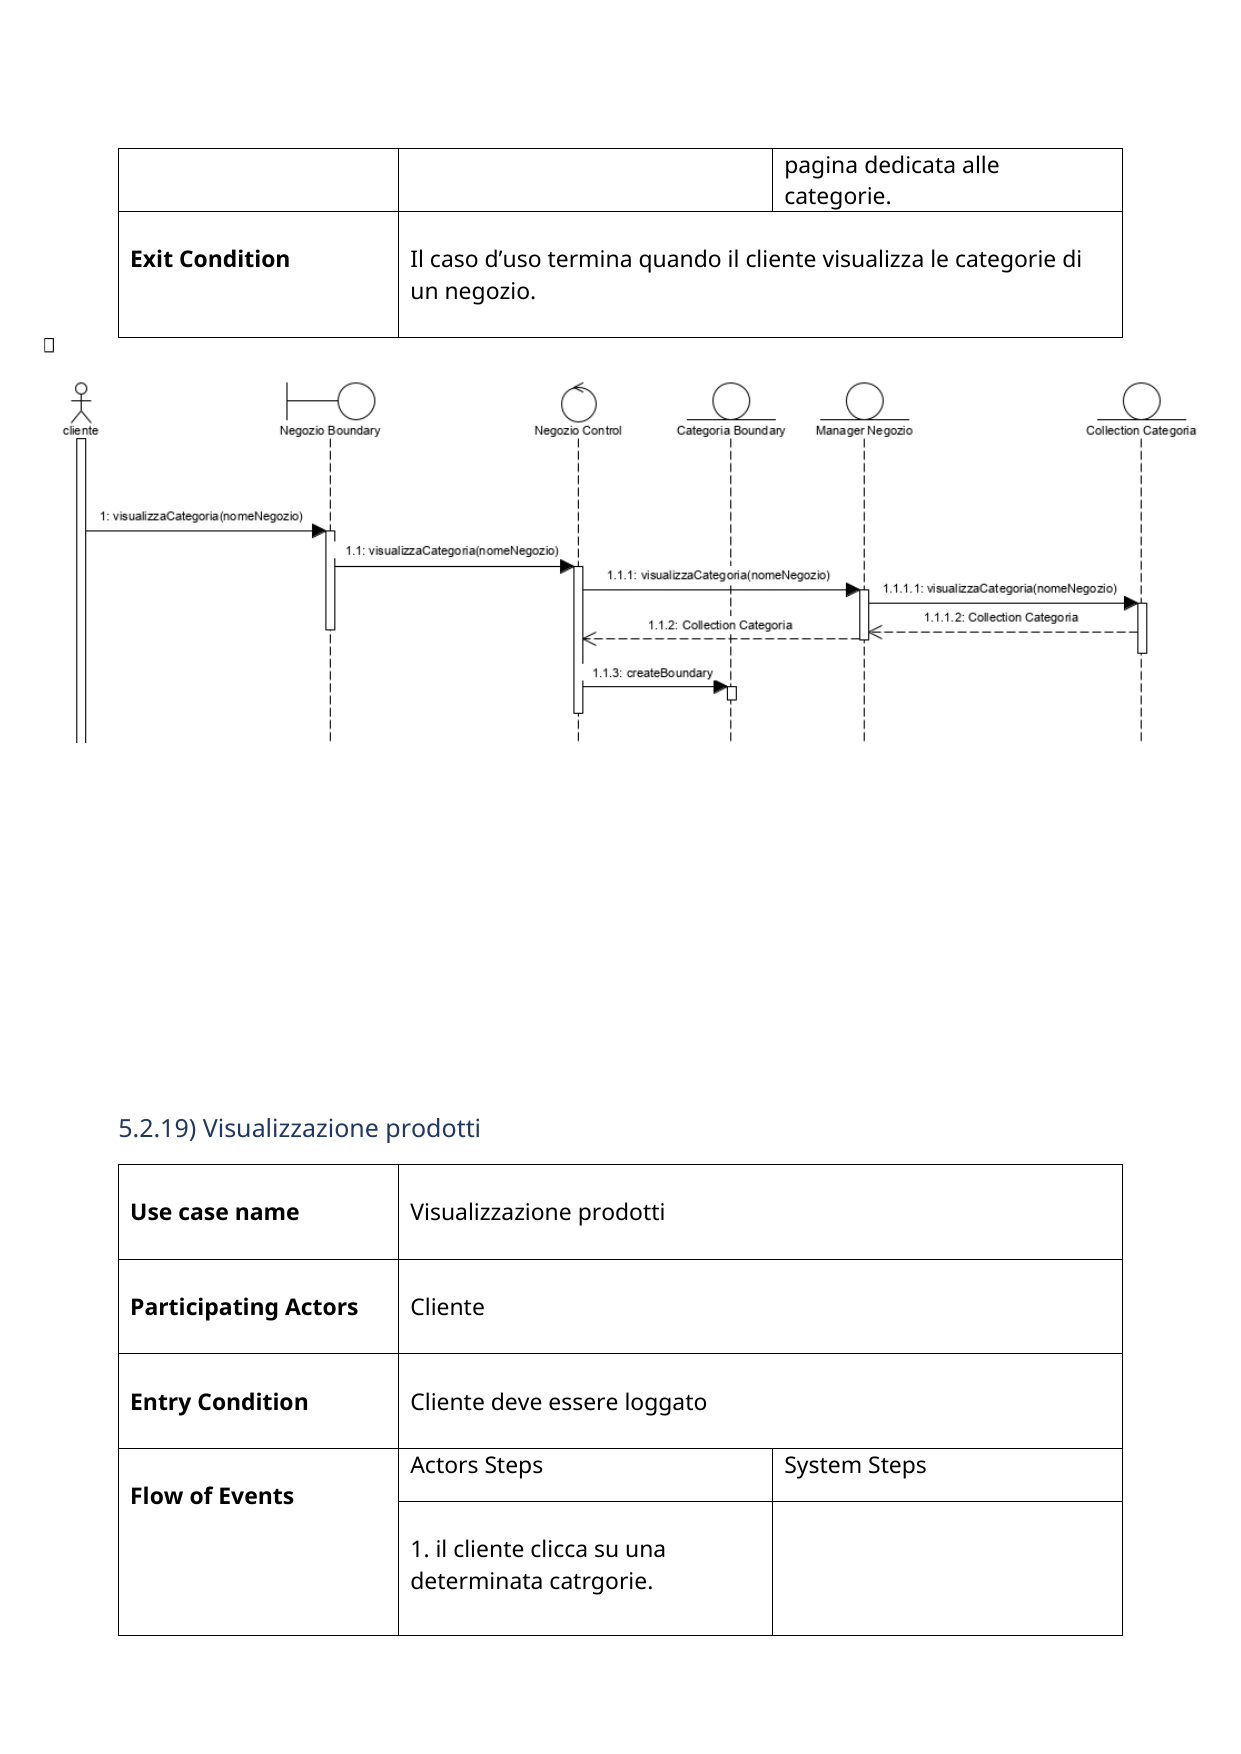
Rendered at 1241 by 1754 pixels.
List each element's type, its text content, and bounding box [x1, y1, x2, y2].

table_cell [773, 149, 1122, 211]
table_cell Actors Steps [399, 1449, 772, 1501]
table_cell Exit Condition [119, 212, 398, 337]
table_cell Participating Actors [119, 1260, 398, 1353]
table_cell Cliente [399, 1260, 1122, 1353]
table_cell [773, 1502, 1122, 1635]
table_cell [399, 149, 772, 211]
table_cell Flow of Events [119, 1449, 398, 1635]
table_cell Il caso d’uso termina quando il cliente visualizza le categorie di un negozio. [399, 212, 1122, 337]
table_header Use case name [119, 1165, 398, 1258]
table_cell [399, 1502, 772, 1635]
table_header Visualizzazione prodotti [399, 1165, 1122, 1258]
table_cell System Steps [773, 1449, 1122, 1501]
text 5.2.19) Visualizzazione prodotti [118, 1110, 1122, 1144]
table_cell Entry Condition [119, 1354, 398, 1448]
picture [44, 338, 1213, 743]
table_cell Cliente deve essere loggato [399, 1354, 1122, 1448]
